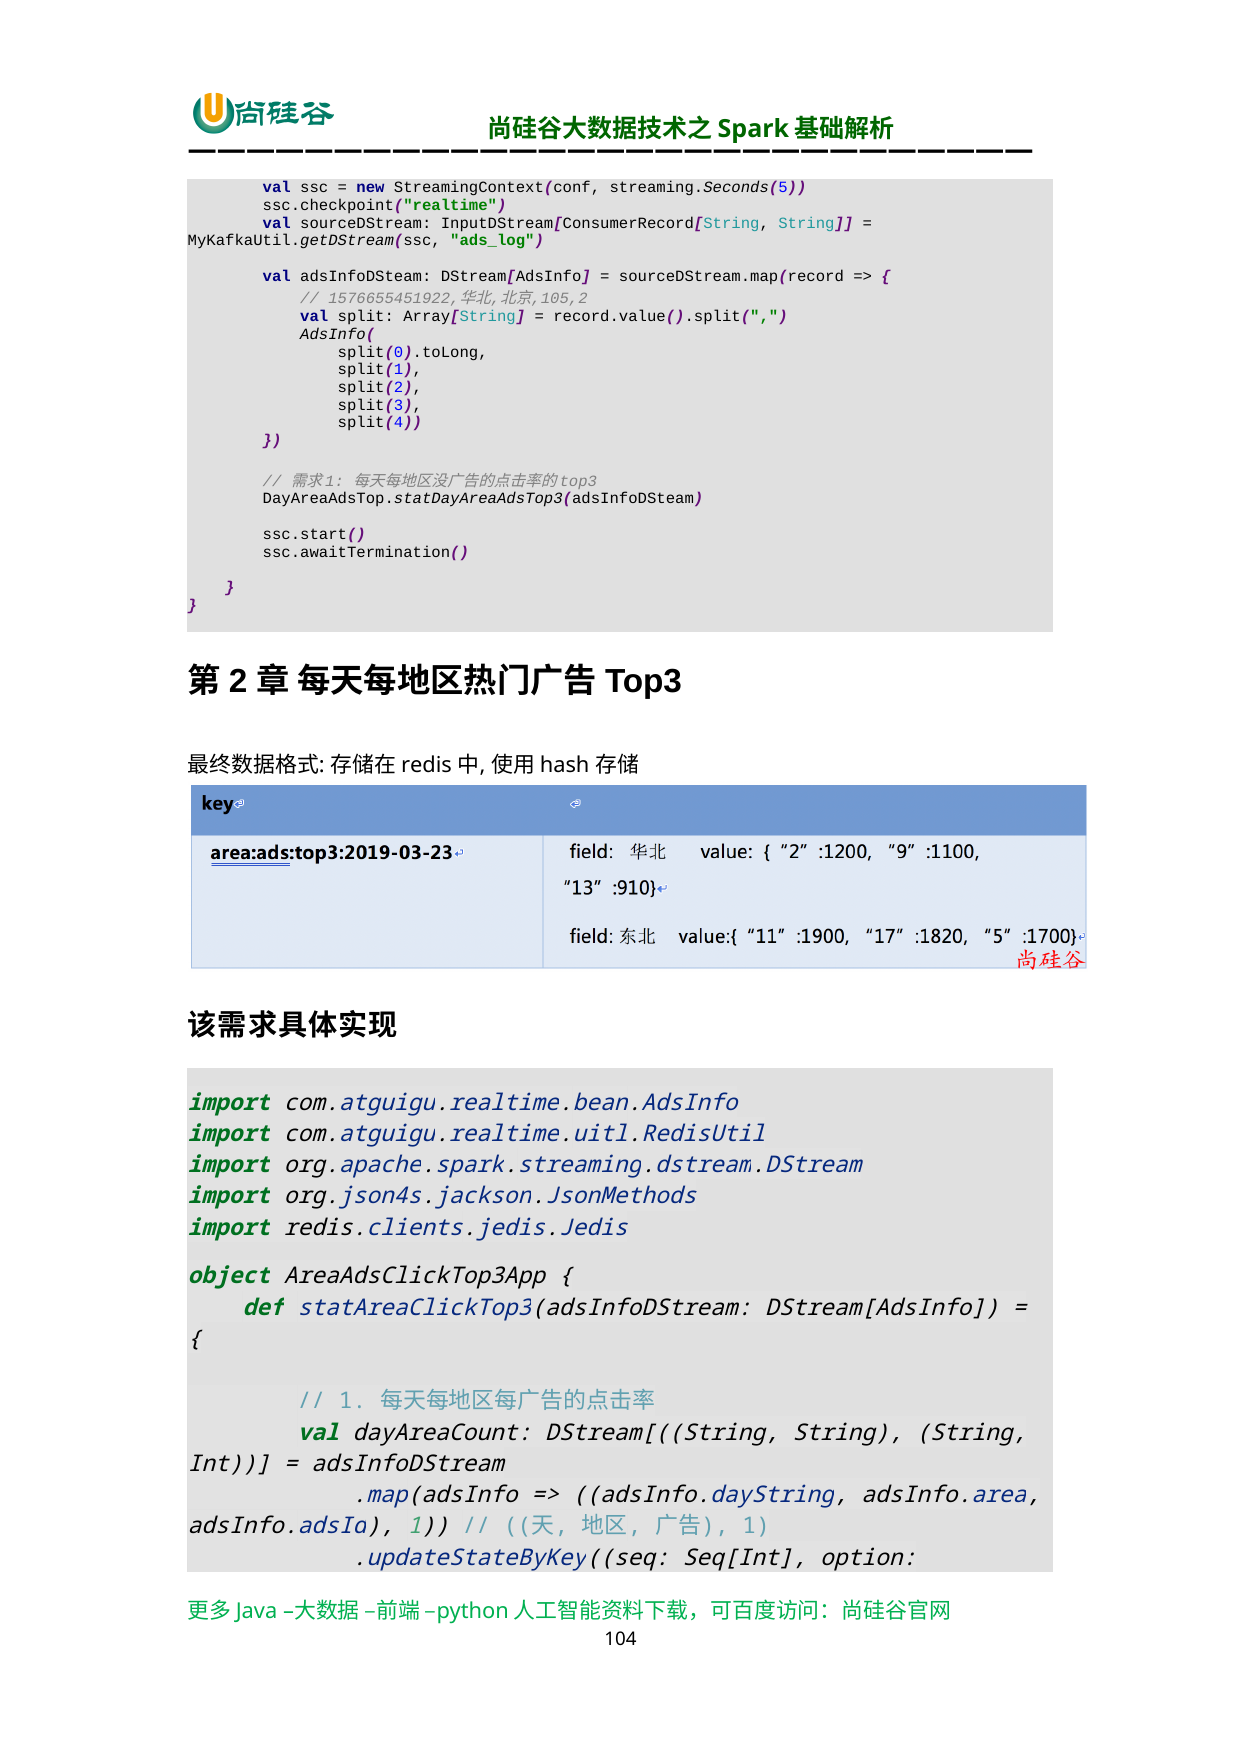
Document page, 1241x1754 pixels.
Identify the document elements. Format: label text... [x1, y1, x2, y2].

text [187, 1068, 1053, 1572]
text 最终数据格式: 存储在 redis 中, 使用 hash 存储 [187, 747, 1053, 781]
picture [187, 88, 338, 138]
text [187, 179, 1053, 615]
subtitle 第 2 章 每天每地区热门广告 Top3 [187, 645, 1053, 710]
subtitle 该需求具体实现 [187, 990, 1053, 1055]
picture [187, 781, 1088, 972]
